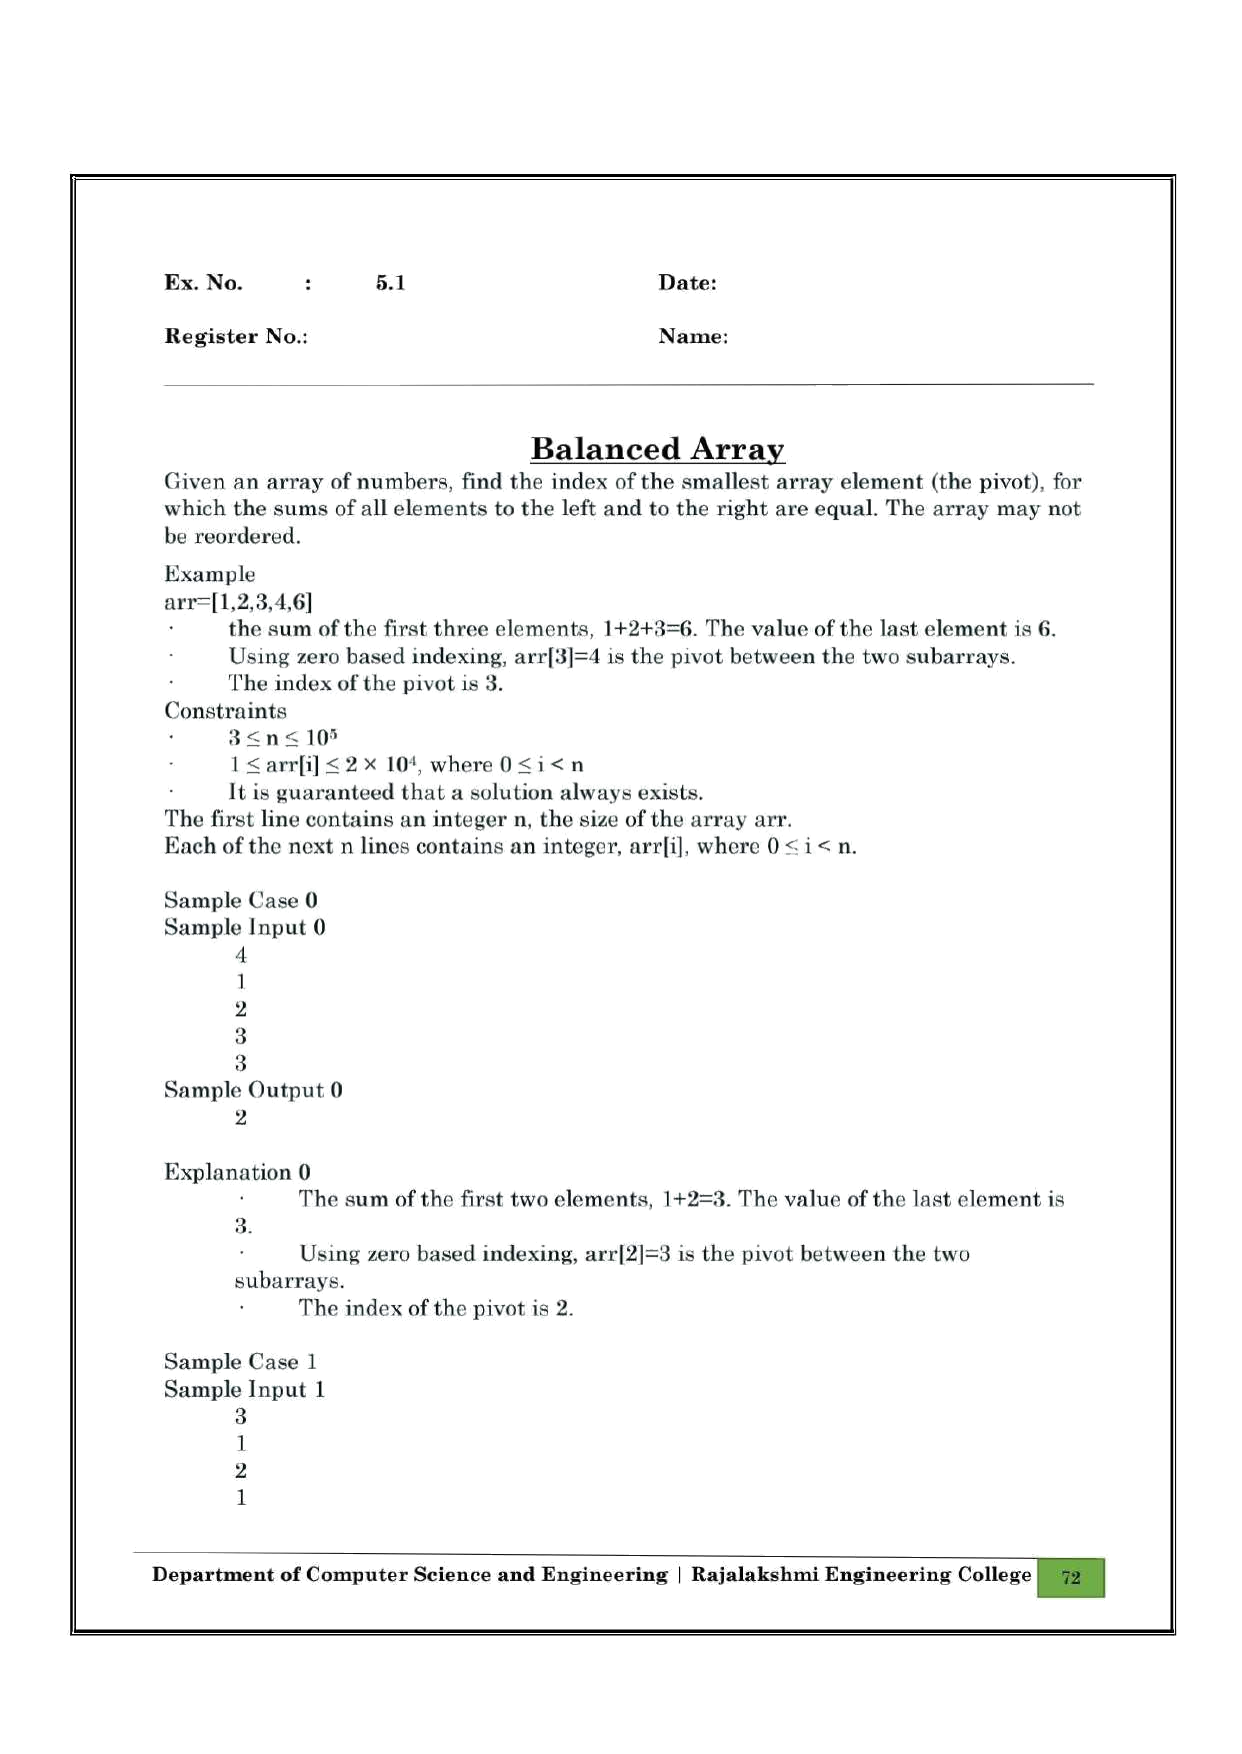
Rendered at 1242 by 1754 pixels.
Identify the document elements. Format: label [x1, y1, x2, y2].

picture [64, 168, 1177, 1636]
